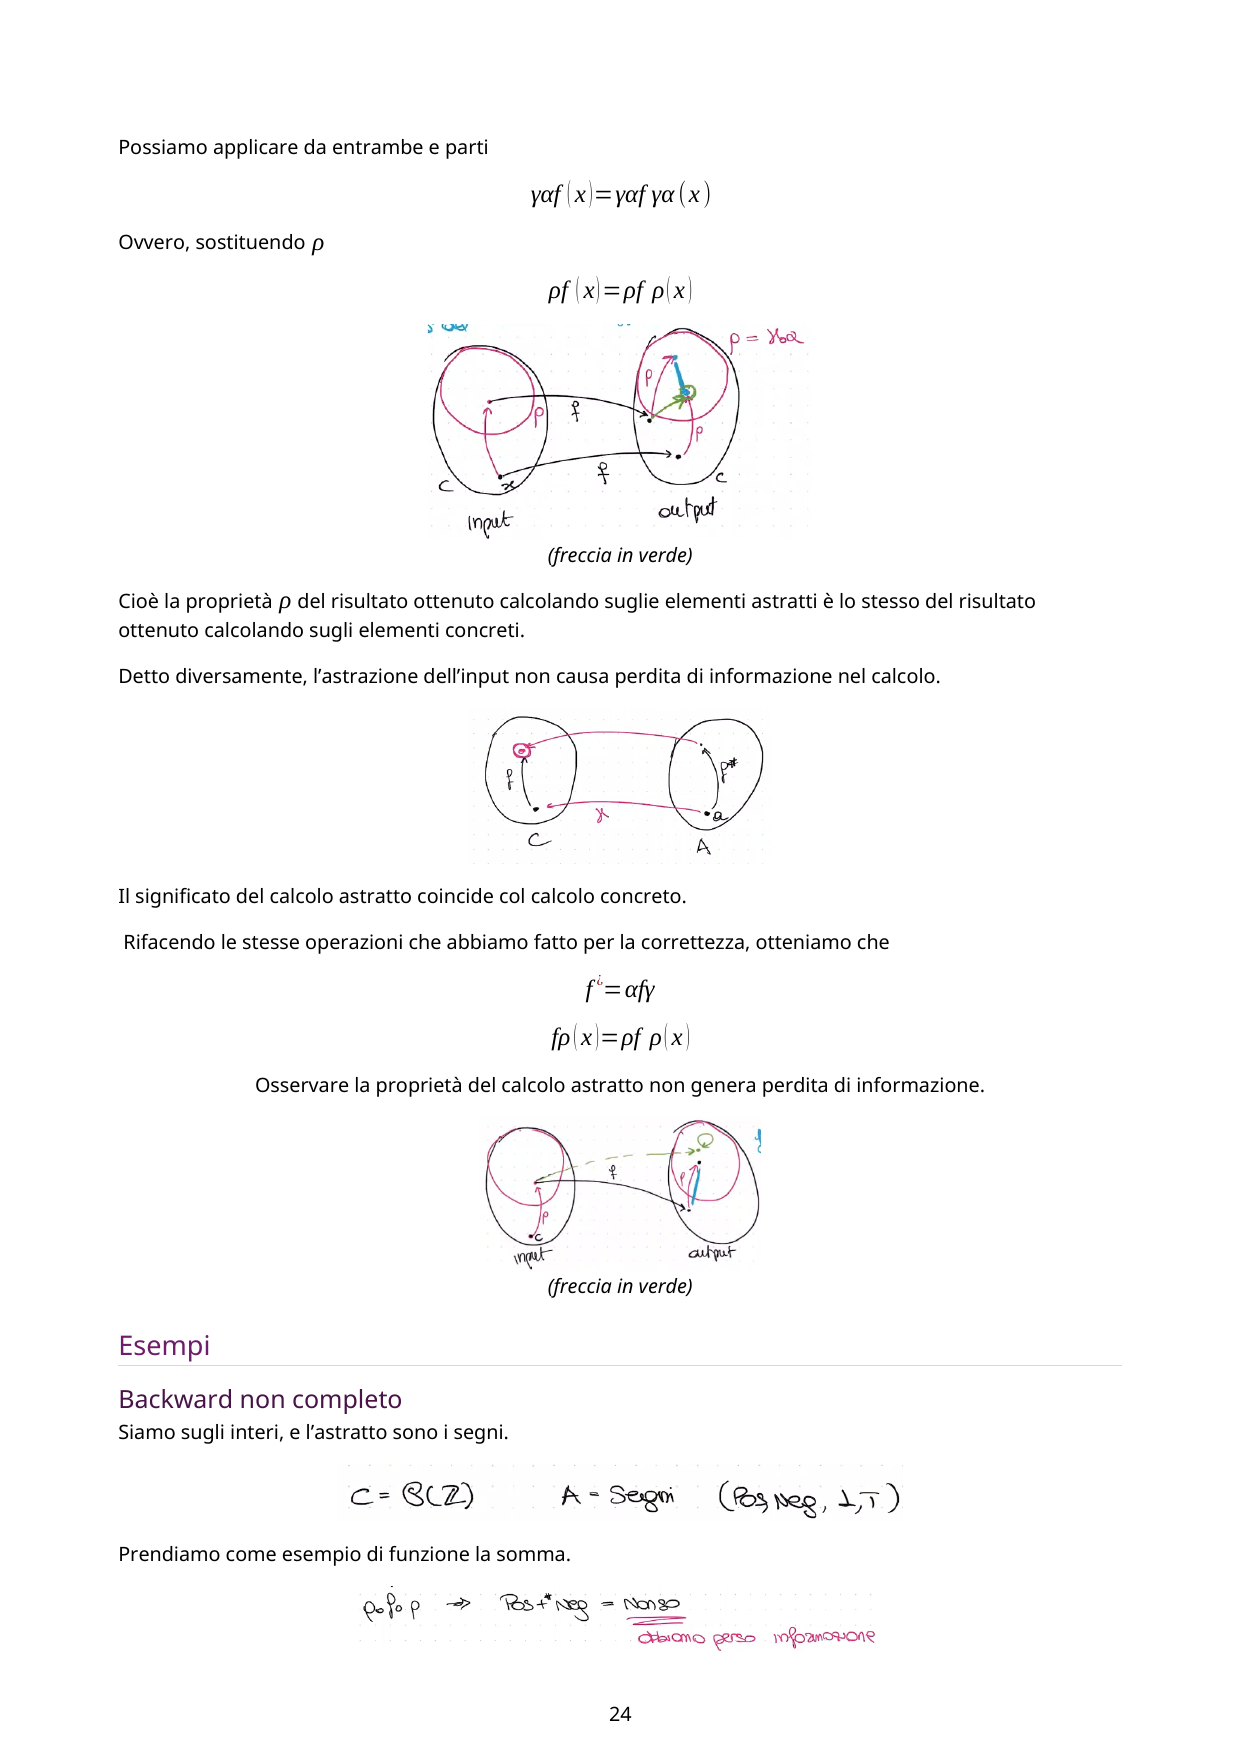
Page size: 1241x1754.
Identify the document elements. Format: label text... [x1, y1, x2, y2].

text Ovvero, sostituendo [118, 228, 1122, 256]
subtitle Backward non completo [118, 1382, 1122, 1416]
subtitle Esempi [118, 1326, 1122, 1365]
text Detto diversamente, l’astrazione dell’input non causa perdita di informazione nel calcolo. [118, 662, 1122, 689]
text Osservare la proprietà del calcolo astratto non genera perdita di informazione. [118, 1071, 1122, 1098]
text Rifacendo le stesse operazioni che abbiamo fatto per la correttezza, otteniamo che [118, 928, 1122, 956]
picture [427, 324, 813, 539]
picture [467, 708, 773, 864]
picture [358, 1586, 883, 1651]
picture [479, 1117, 761, 1271]
text Cioè la proprietà del risultato ottenuto calcolando suglie elementi astratti è lo stesso del risultato ottenuto calcolando sugli elementi concreti. [118, 587, 1122, 643]
text Siamo sugli interi, e l’astratto sono i segni. [118, 1419, 1122, 1446]
text Il significato del calcolo astratto coincide col calcolo concreto. [118, 883, 1122, 910]
picture [337, 1464, 904, 1522]
text (freccia in verde) [118, 1117, 1122, 1299]
text Prendiamo come esempio di funzione la somma. [118, 1540, 1122, 1567]
text Possiamo applicare da entrambe e parti [118, 133, 1122, 160]
